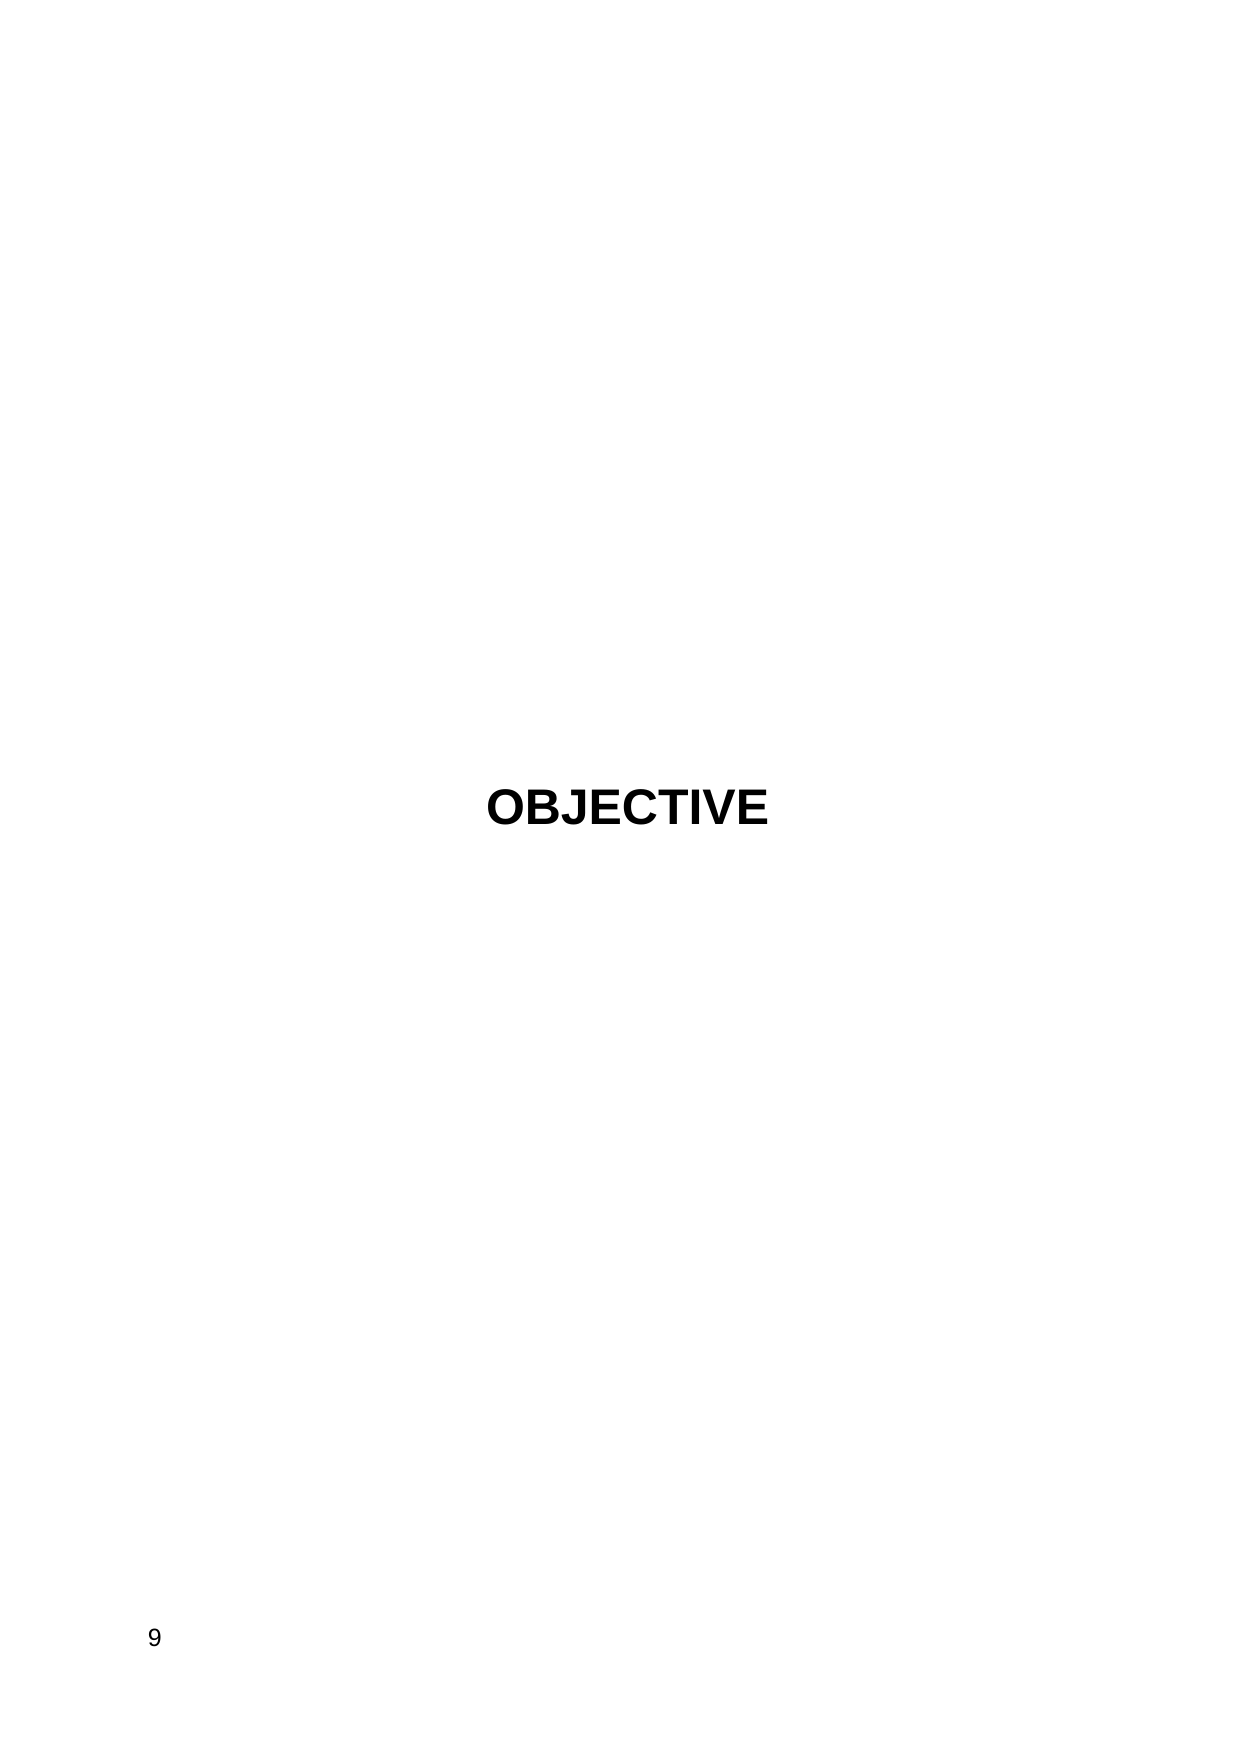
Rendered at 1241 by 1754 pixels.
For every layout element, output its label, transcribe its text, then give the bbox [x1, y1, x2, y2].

text OBJECTIVE [148, 778, 1107, 835]
